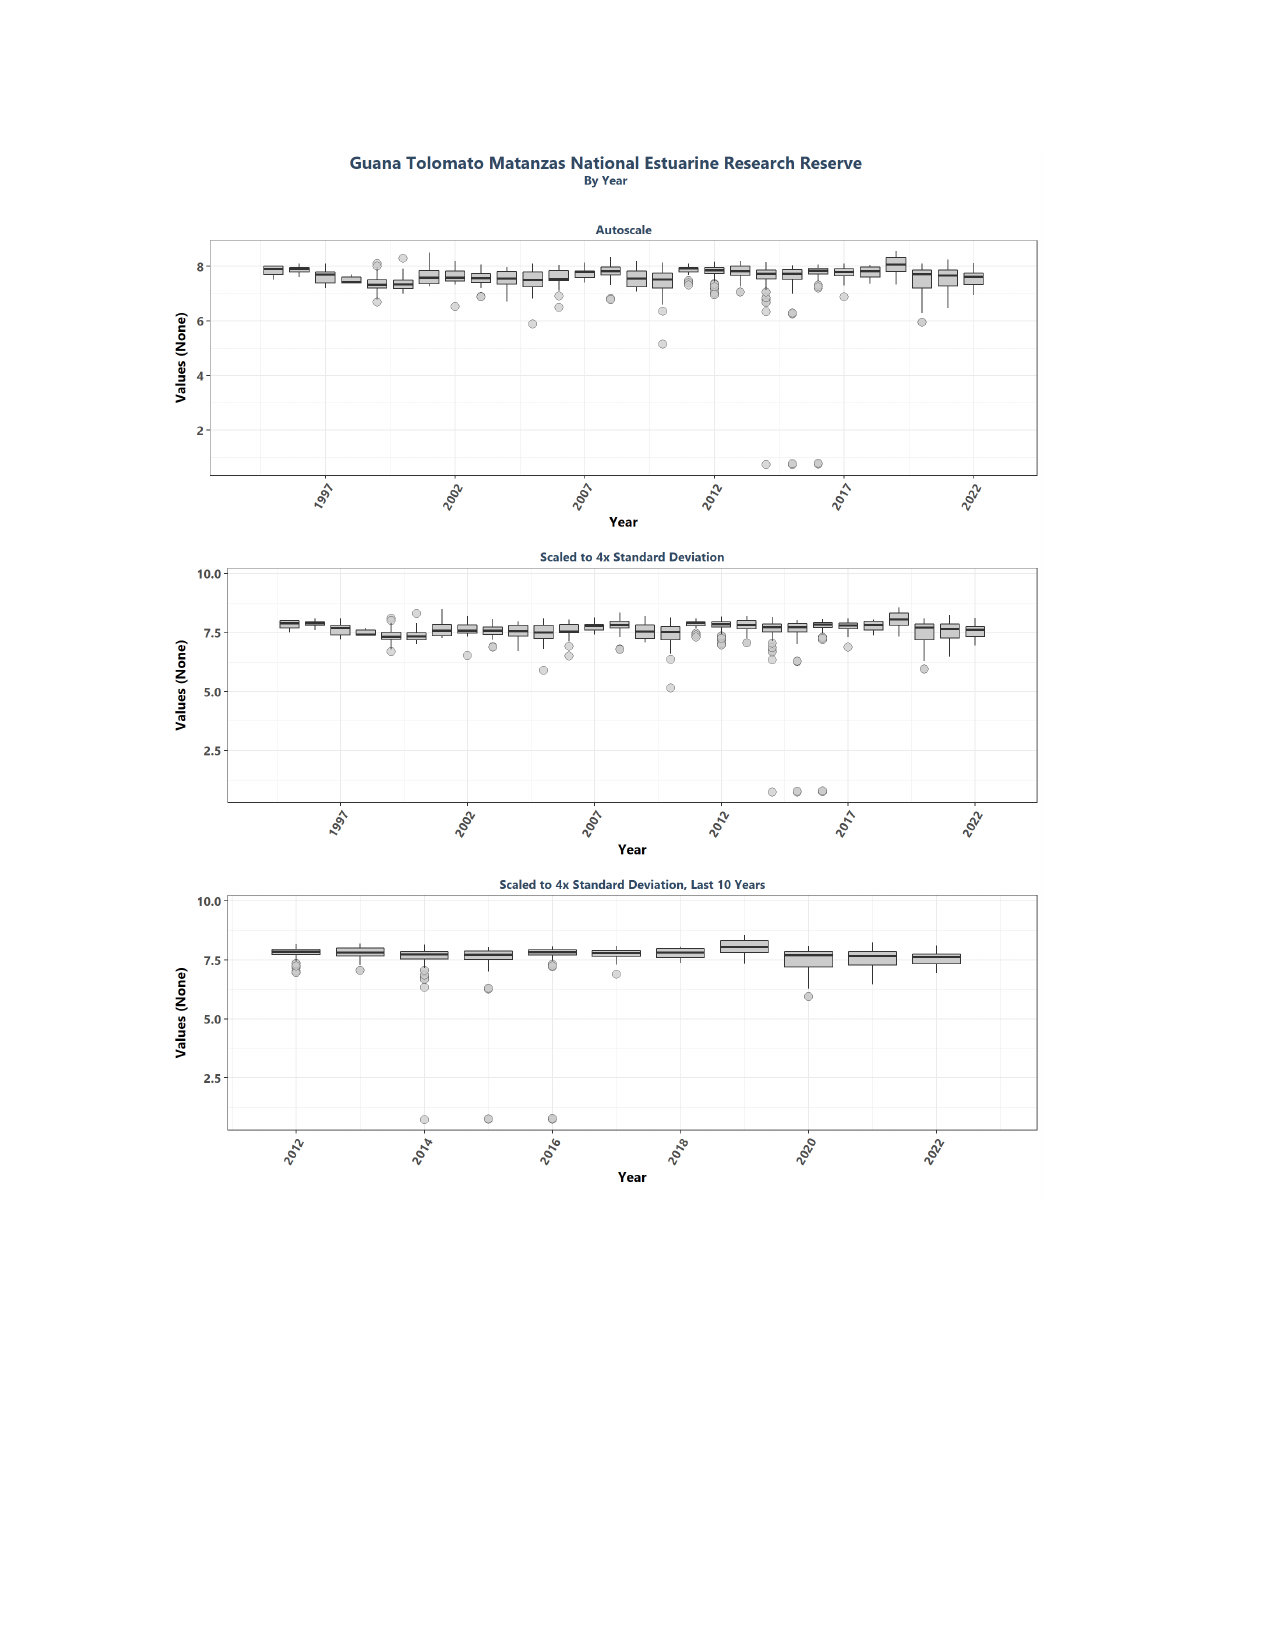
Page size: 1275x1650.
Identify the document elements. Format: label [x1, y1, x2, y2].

picture [168, 150, 1044, 1200]
